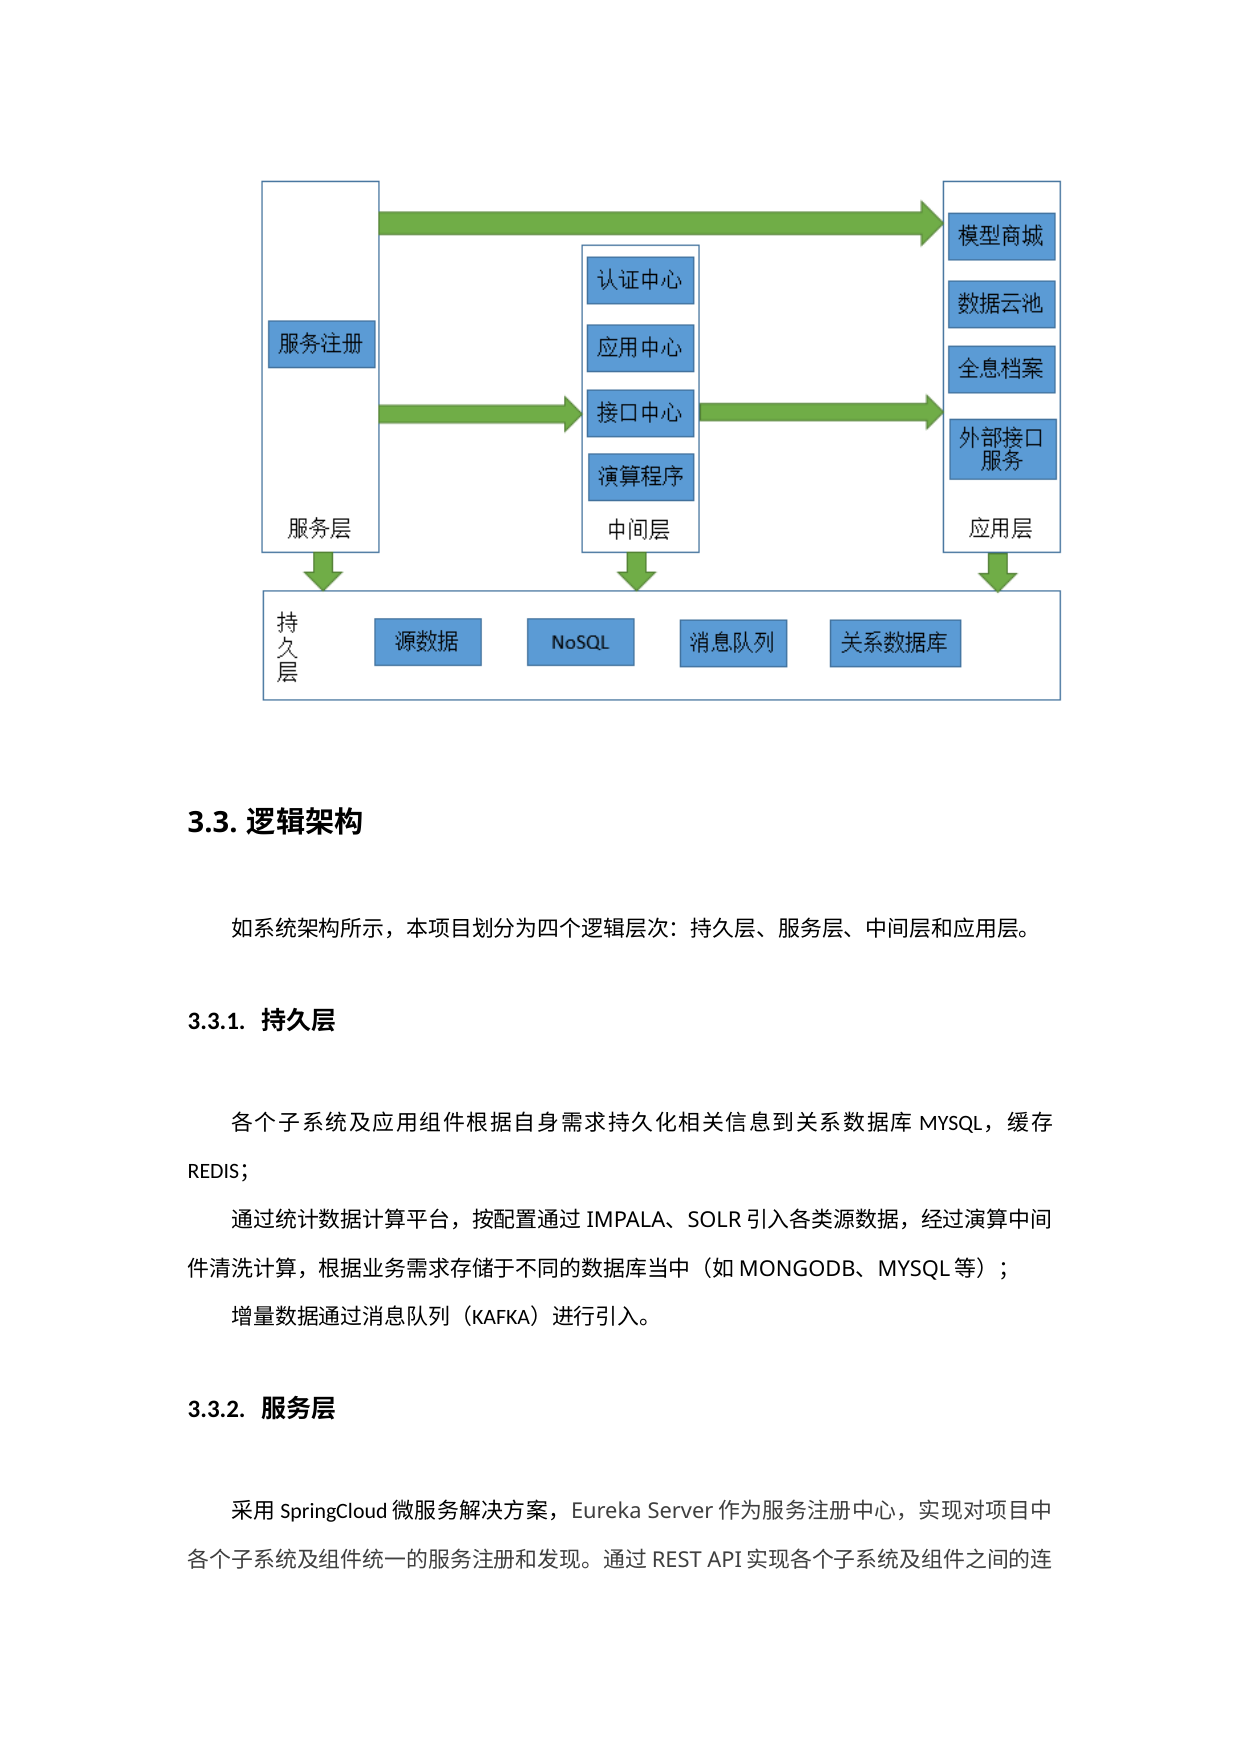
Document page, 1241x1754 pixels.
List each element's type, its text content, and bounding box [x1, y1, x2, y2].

text 如系统架构所示，本项目划分为四个逻辑层次：持久层、服务层、中间层和应用层。 [187, 910, 1053, 943]
subtitle 逻辑架构 [187, 787, 1053, 852]
picture [231, 162, 1097, 730]
text 各个子系统及应用组件根据自身需求持久化相关信息到关系数据库MYSQL，缓存REDIS； [187, 1104, 1053, 1186]
subtitle 持久层 [187, 986, 1053, 1051]
text 增量数据通过消息队列（KAFKA）进行引入。 [187, 1298, 1053, 1331]
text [187, 1492, 1053, 1574]
subtitle 服务层 [187, 1374, 1053, 1439]
text 通过统计数据计算平台，按配置通过IMPALA、SOLR引入各类源数据，经过演算中间件清洗计算，根据业务需求存储于不同的数据库当中（如MONGODB、MYSQL等）； [187, 1201, 1053, 1283]
